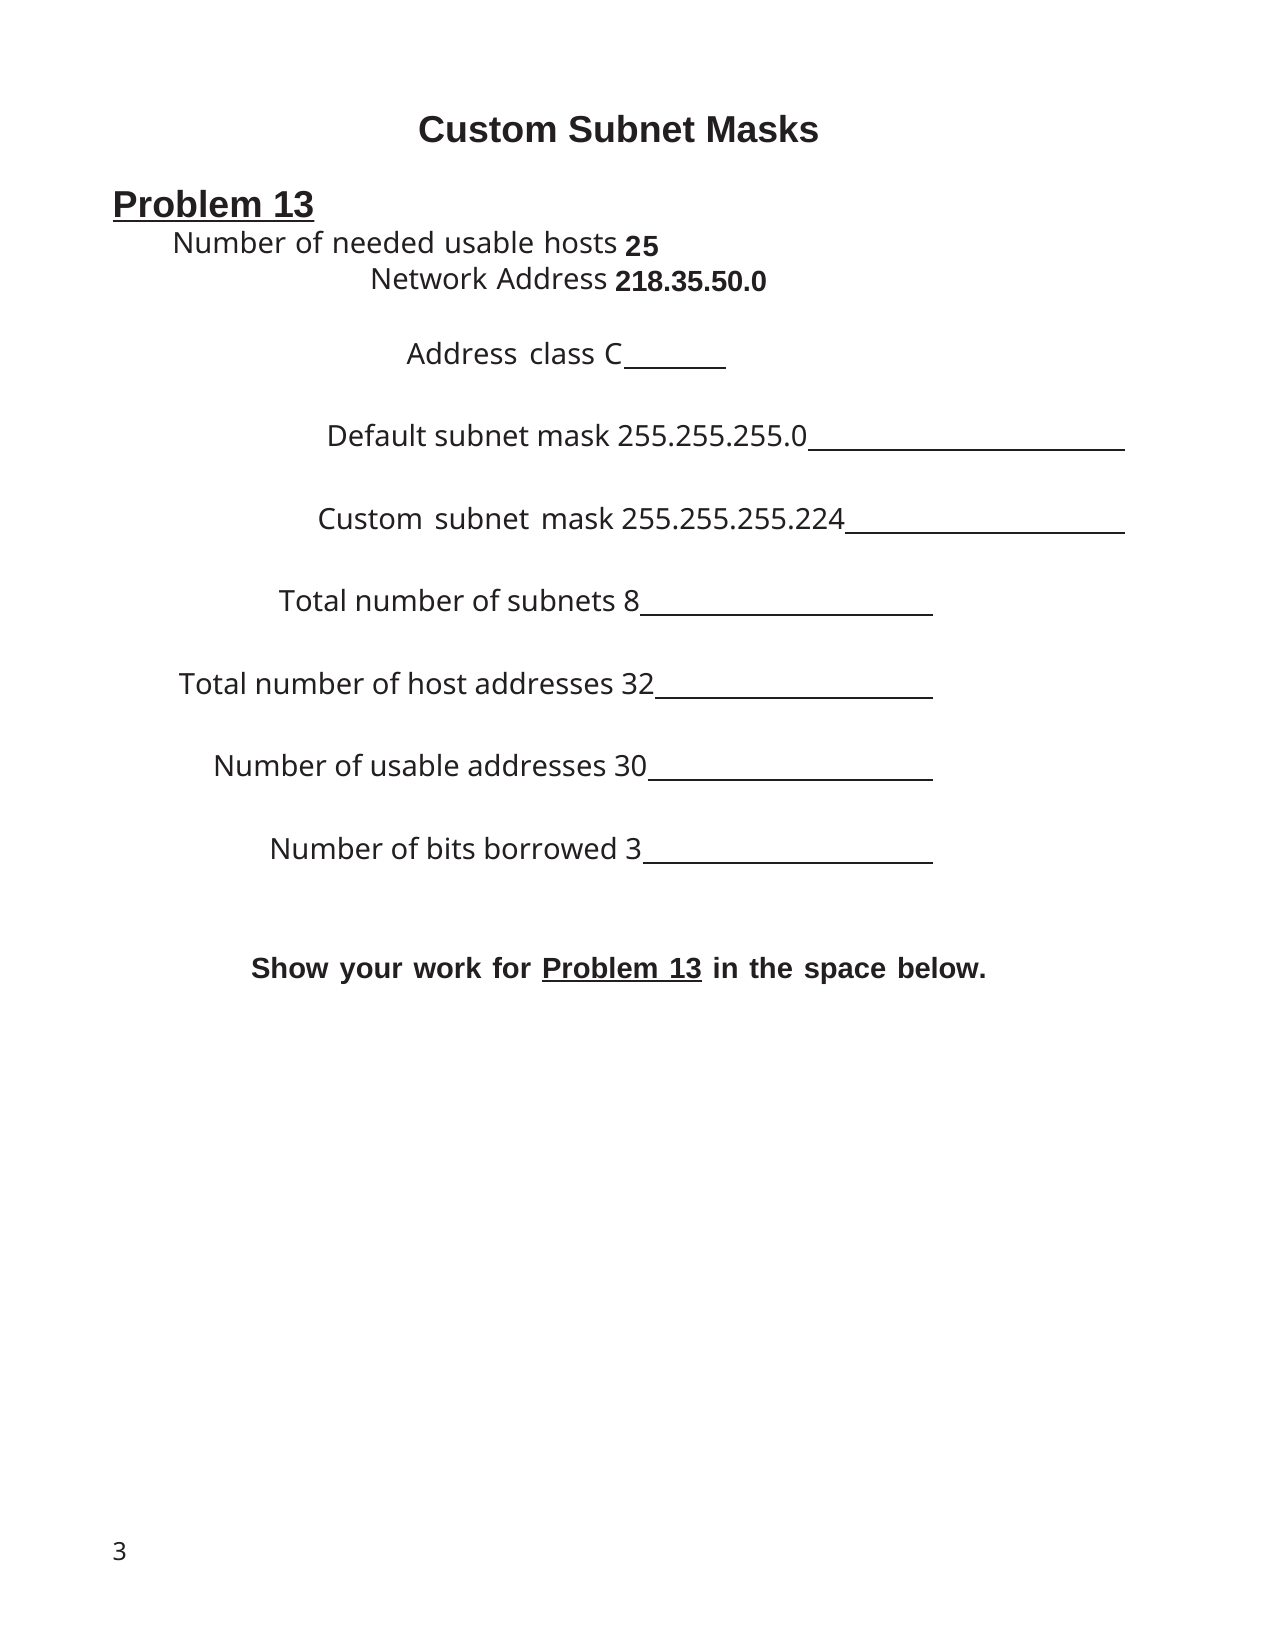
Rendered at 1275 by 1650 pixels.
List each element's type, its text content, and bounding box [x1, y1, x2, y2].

text Default subnet mask 255.255.255.0 Custom subnet mask 255.255.255.224 [317, 416, 1126, 538]
subtitle Custom Subnet Masks [0, 107, 1237, 150]
text Network Address 218.35.50.0 [0, 264, 1137, 299]
text Address class C [0, 333, 1133, 373]
text Show your work for Problem 13 in the space below. [0, 951, 1237, 985]
text Total number of subnets 8 Total number of host addresses 32 Number of usable addresses 30 Number of bits borrowed 3 [178, 581, 932, 868]
text Number of needed usable hosts 25 [172, 228, 1237, 264]
text Problem 13 [112, 182, 1237, 225]
